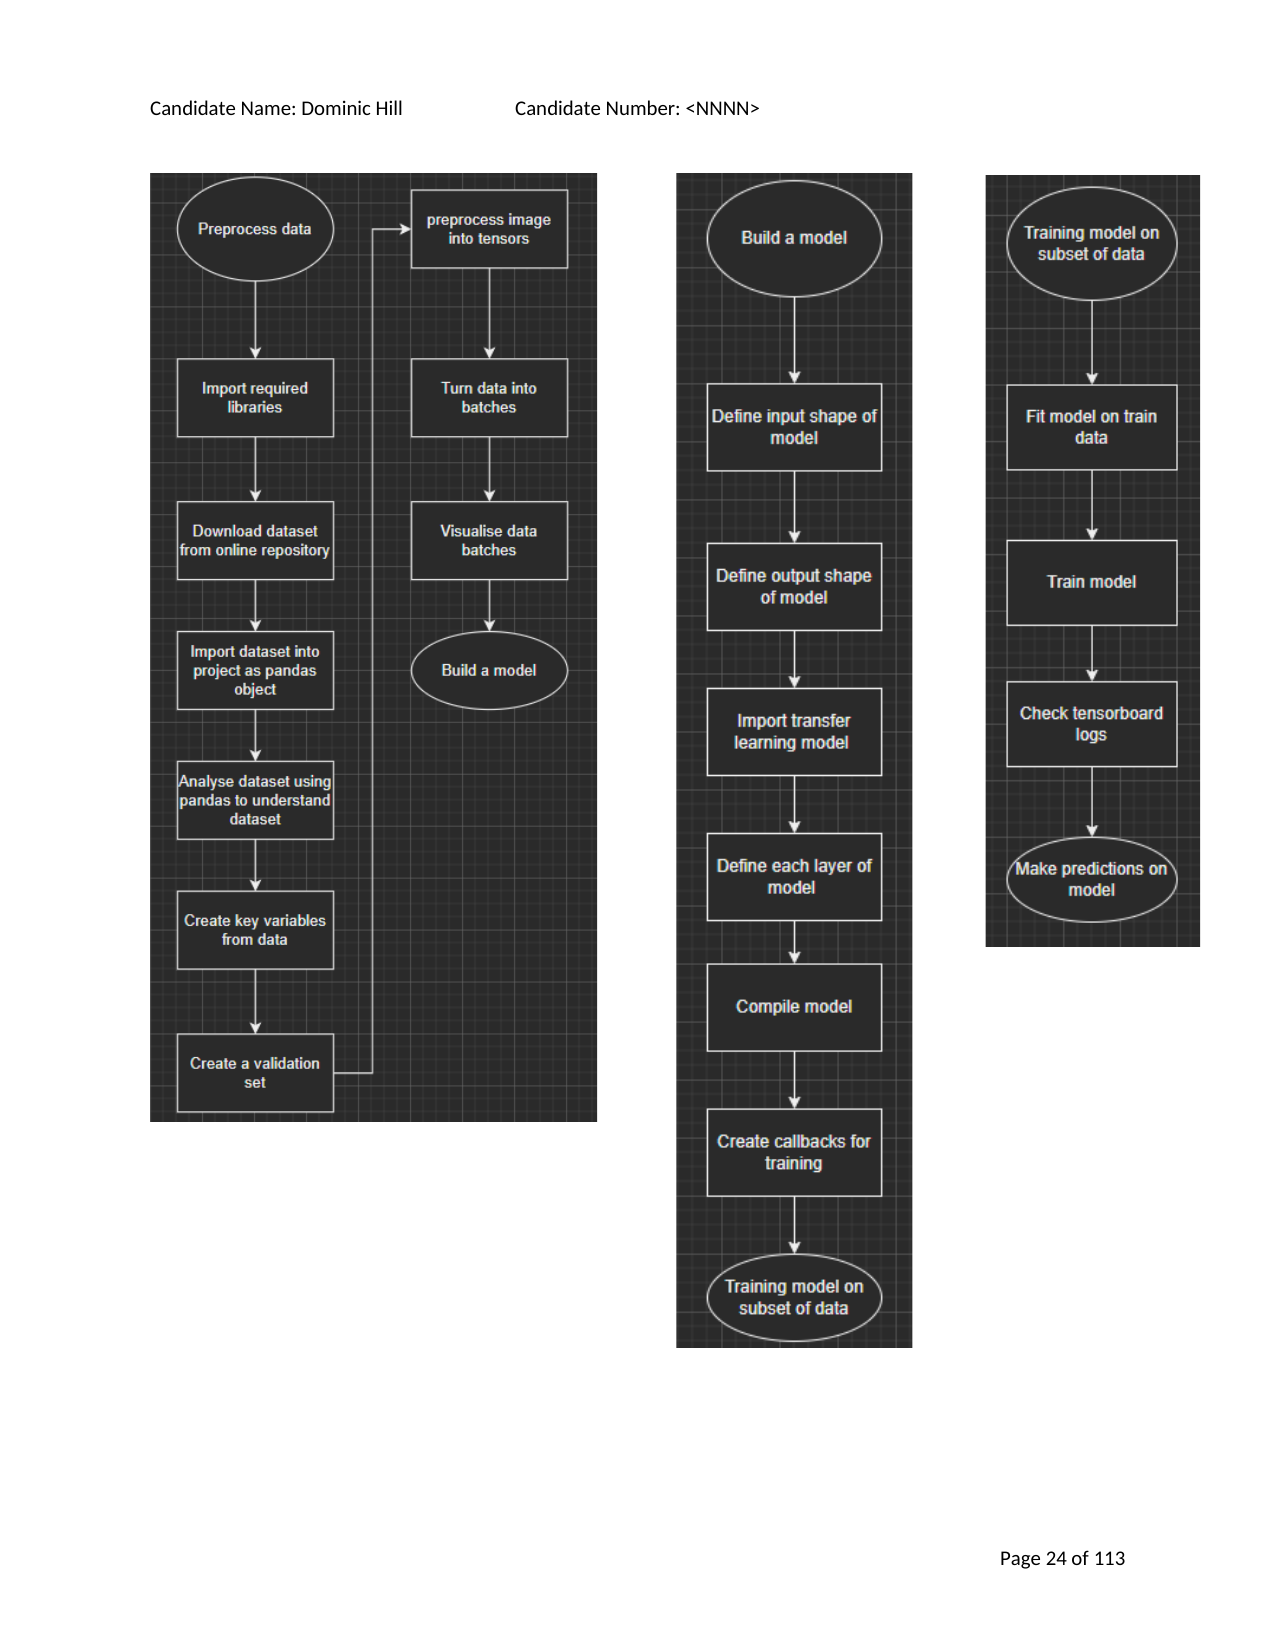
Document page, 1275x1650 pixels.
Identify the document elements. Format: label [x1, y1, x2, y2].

picture [984, 175, 1199, 943]
picture [675, 173, 912, 1344]
picture [150, 173, 598, 1122]
